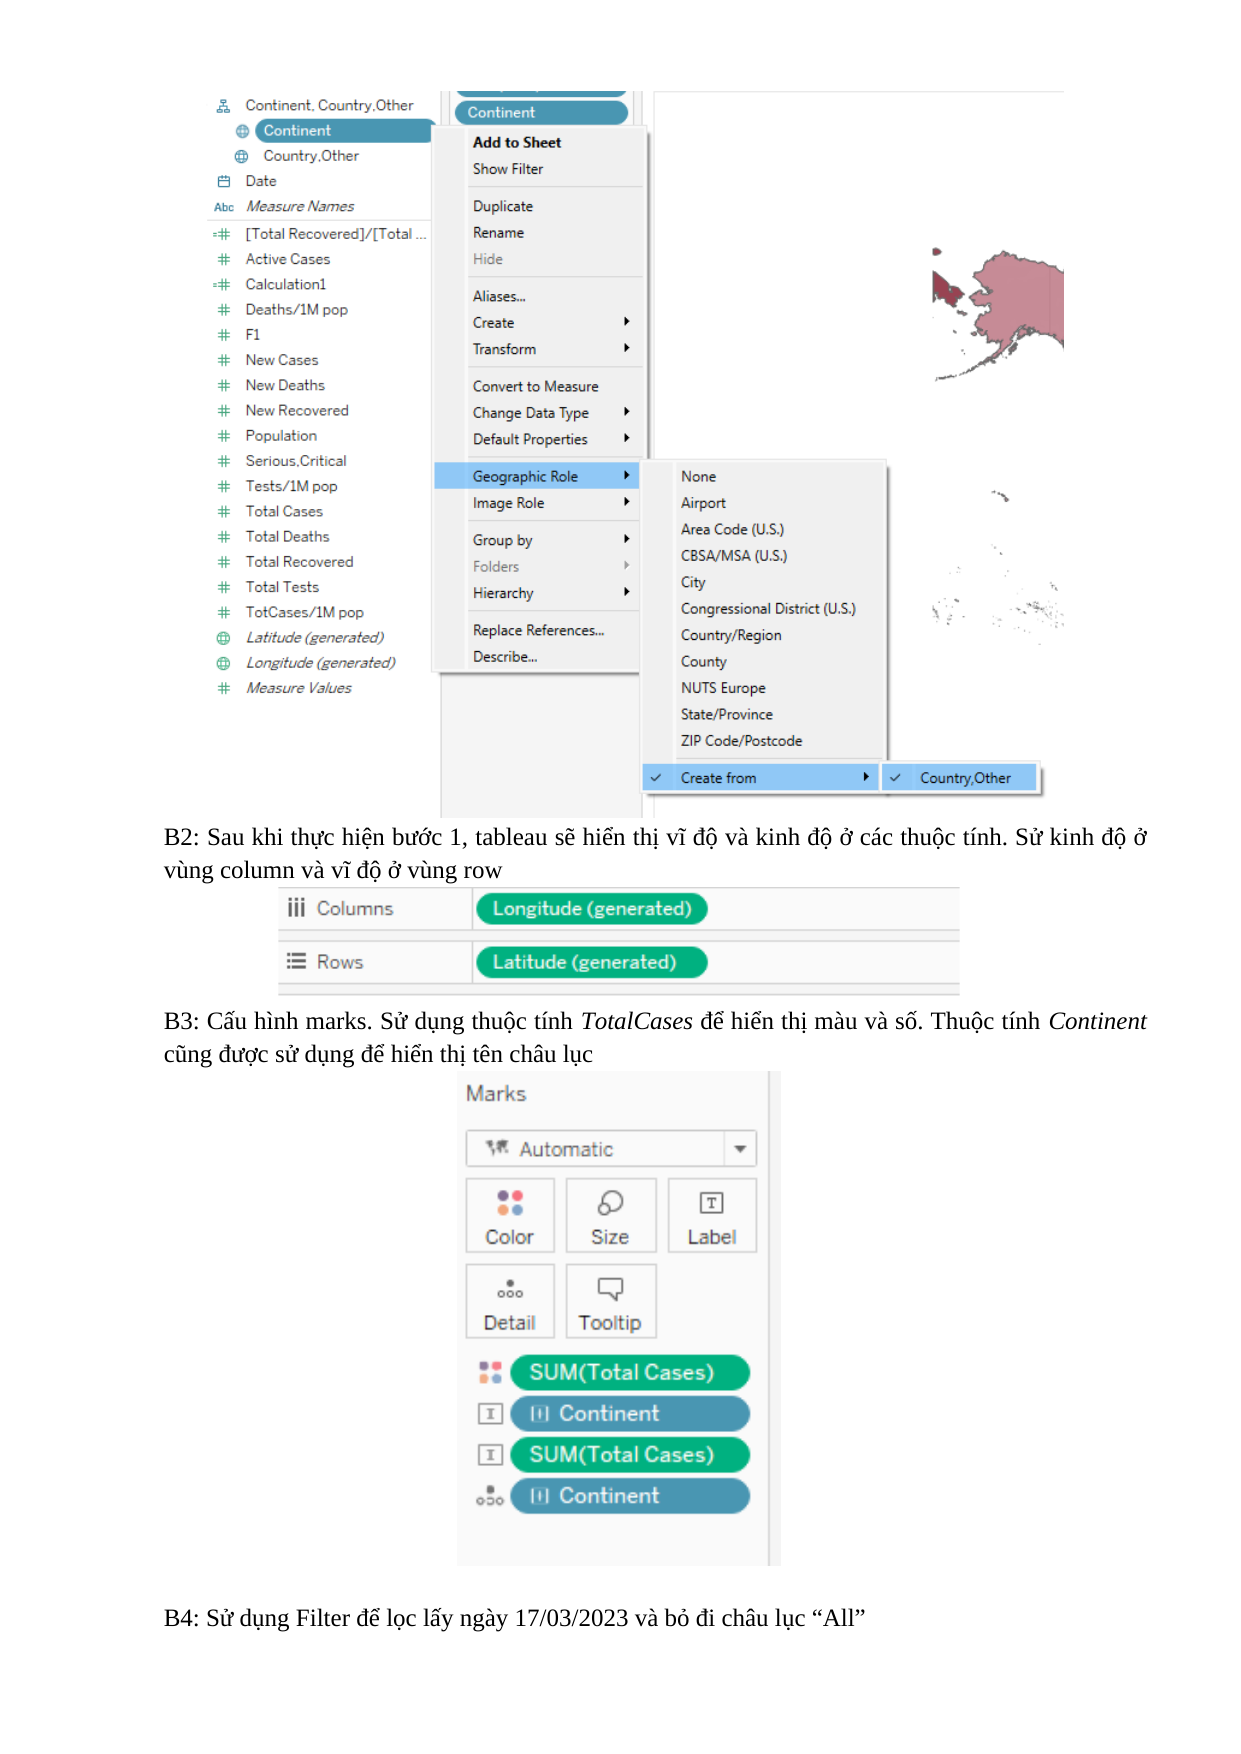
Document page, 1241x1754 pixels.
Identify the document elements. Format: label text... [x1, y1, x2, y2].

text B4: Sử dụng Filter để lọc lấy ngày 17/03/2023 và bỏ đi châu lục “All” [88, 1603, 1149, 1631]
text B3: Cấu hình marks. Sử dụng thuộc tính TotalCases để hiển thị màu và số. Thuộc tính Continent cũng được sử dụng để hiển thị tên châu lục [163, 1006, 1149, 1067]
text B2: Sau khi thực hiện bước 1, tableau sẽ hiển thị vĩ độ và kinh độ ở các thuộc tính. Sử kinh độ ở vùng column và vĩ độ ở vùng row [163, 822, 1149, 883]
picture [206, 91, 1064, 818]
picture [457, 1071, 781, 1566]
picture [278, 887, 960, 1002]
